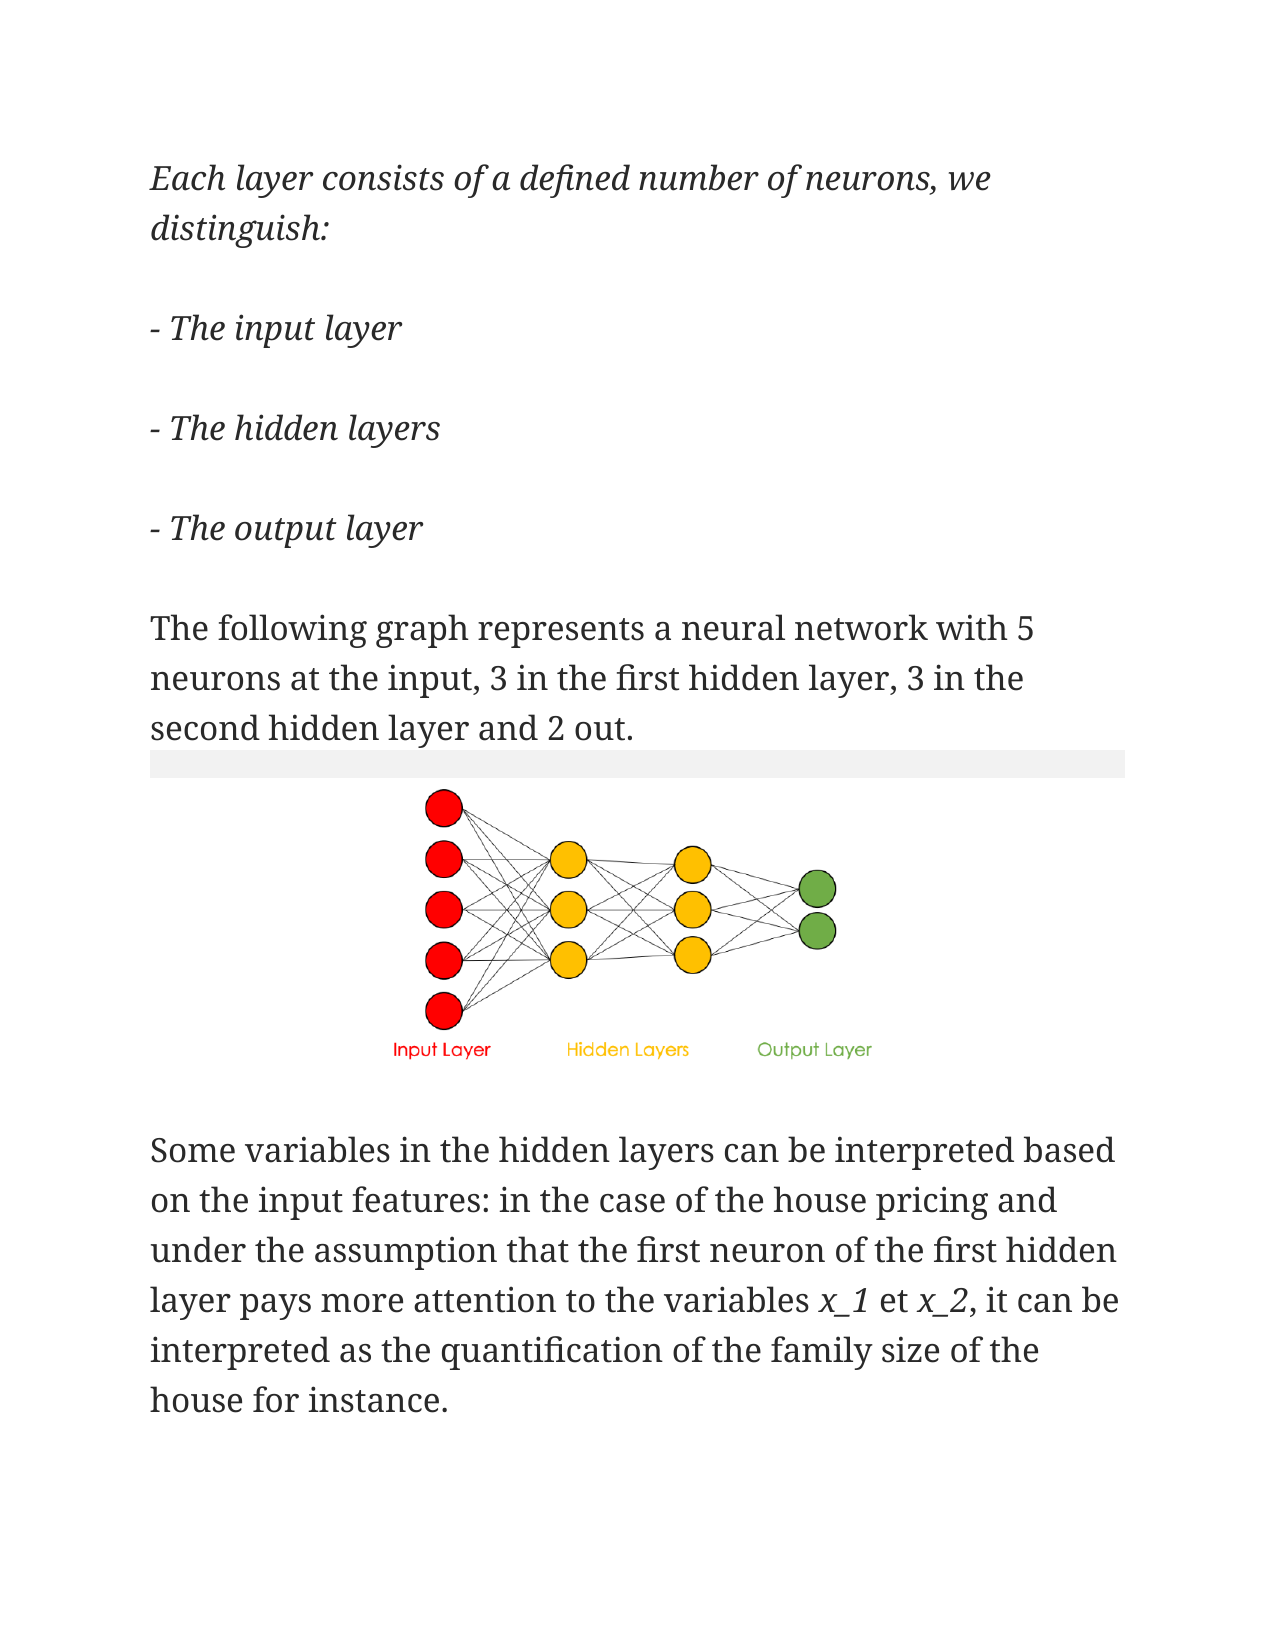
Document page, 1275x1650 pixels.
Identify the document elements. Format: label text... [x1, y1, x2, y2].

text The following graph represents a neural network with 5 neurons at the input, 3 in the first hidden layer, 3 in the second hidden layer and 2 out. [150, 600, 1125, 750]
picture [150, 778, 1125, 1073]
text Each layer consists of a defined number of neurons, we distinguish: [150, 150, 1125, 250]
text - The input layer [150, 300, 1125, 350]
text - The hidden layers [150, 400, 1125, 450]
text - The output layer [150, 500, 1125, 550]
text Some variables in the hidden layers can be interpreted based on the input features: in the case of the house pricing and under the assumption that the first neuron of the first hidden layer pays more attention to the variables x_1​ et x_2​, it can be interpreted as the quantification of the family size of the house for instance. [150, 1122, 1125, 1422]
